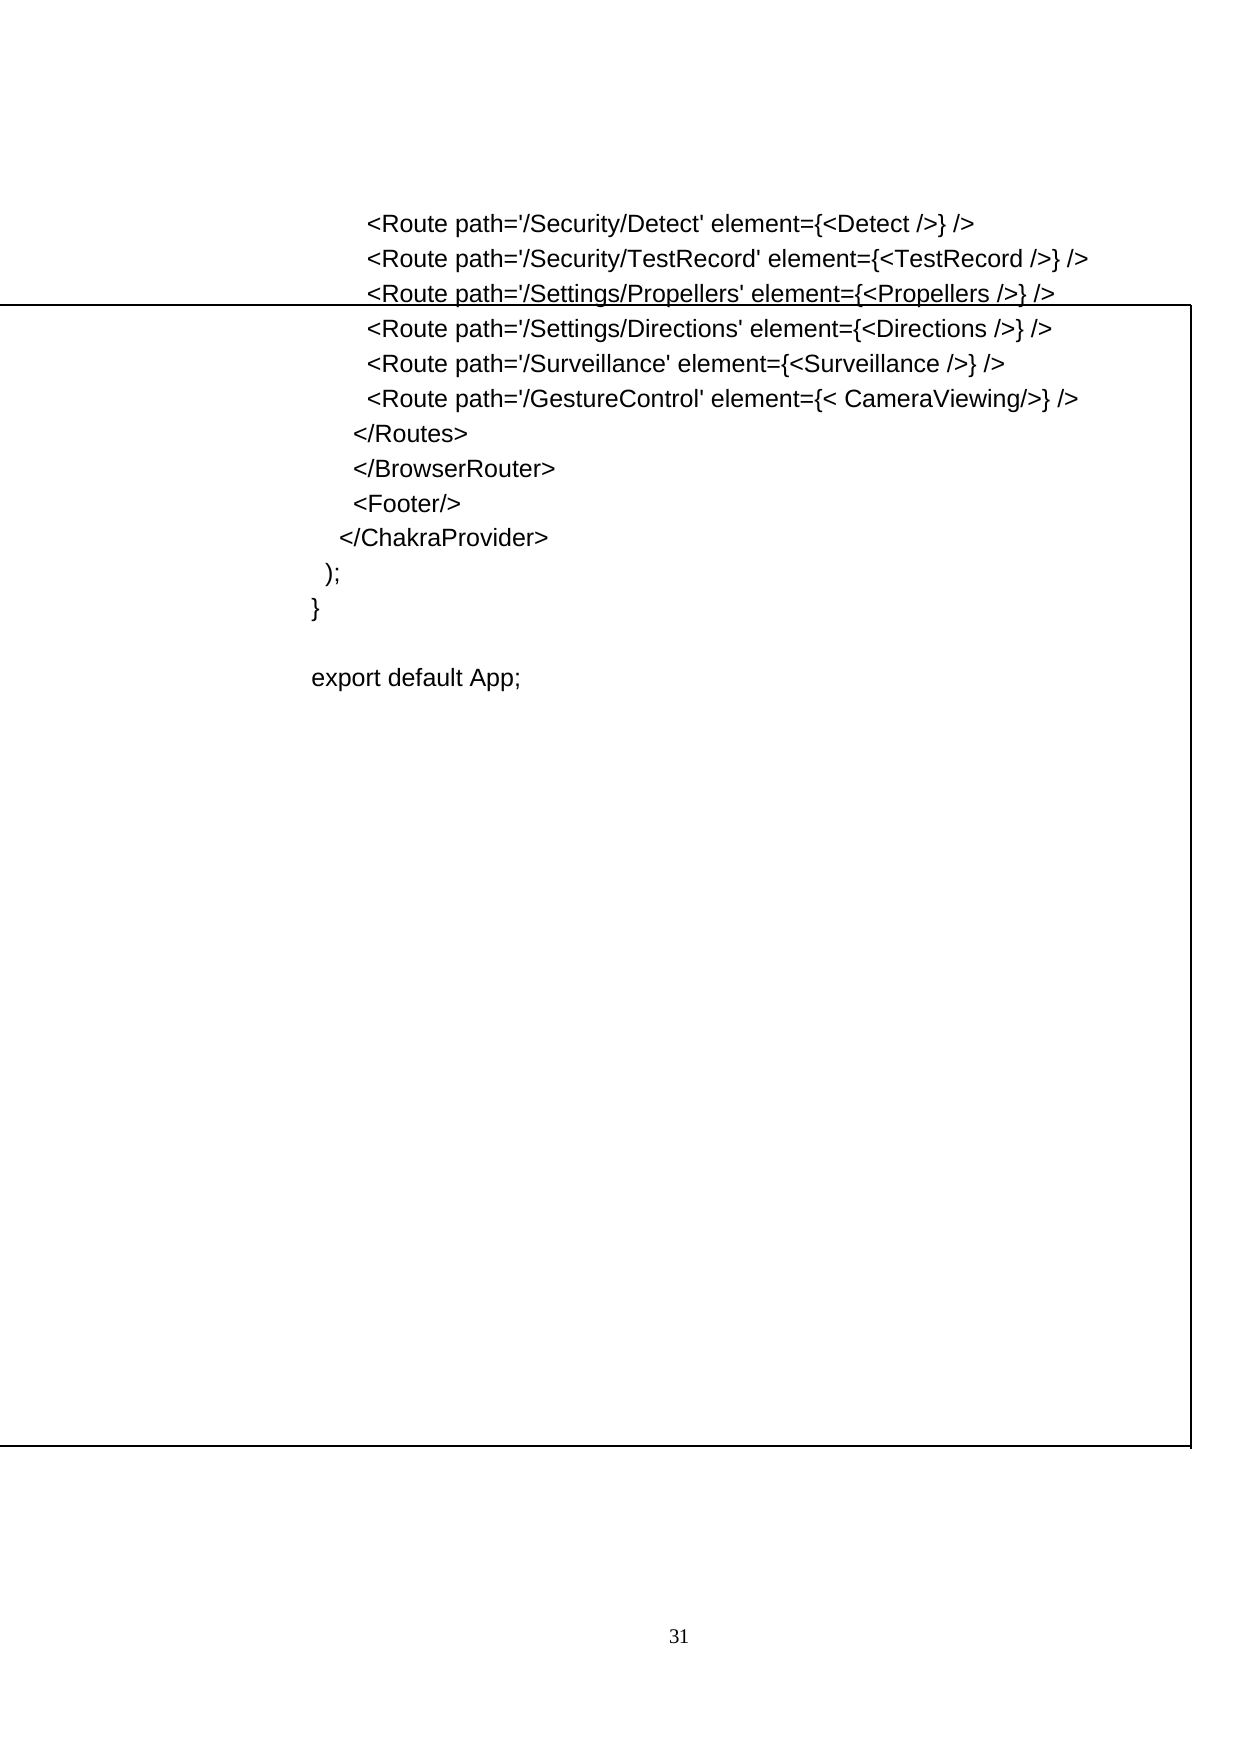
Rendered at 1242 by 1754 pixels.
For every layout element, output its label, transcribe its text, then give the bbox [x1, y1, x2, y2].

text <Route path='/Surveillance' element={<Surveillance />} /> [311, 349, 1099, 378]
text </Routes> [311, 419, 1099, 447]
text ); [311, 558, 1099, 587]
text <Route path='/GestureControl' element={< CameraViewing/>} /> [311, 384, 1099, 413]
text <Route path='/Settings/Propellers' element={<Propellers />} /> [311, 279, 1099, 308]
text </ChakraProvider> [311, 523, 1099, 552]
text } [311, 593, 1099, 622]
text export default App; [311, 663, 1099, 692]
text <Route path='/Settings/Directions' element={<Directions />} /> [311, 314, 1099, 343]
text <Route path='/Security/TestRecord' element={<TestRecord />} /> [311, 244, 1099, 273]
text <Footer/> [311, 488, 1099, 517]
text <Route path='/Security/Detect' element={<Detect />} /> [311, 209, 1099, 238]
text </BrowserRouter> [311, 454, 1099, 482]
